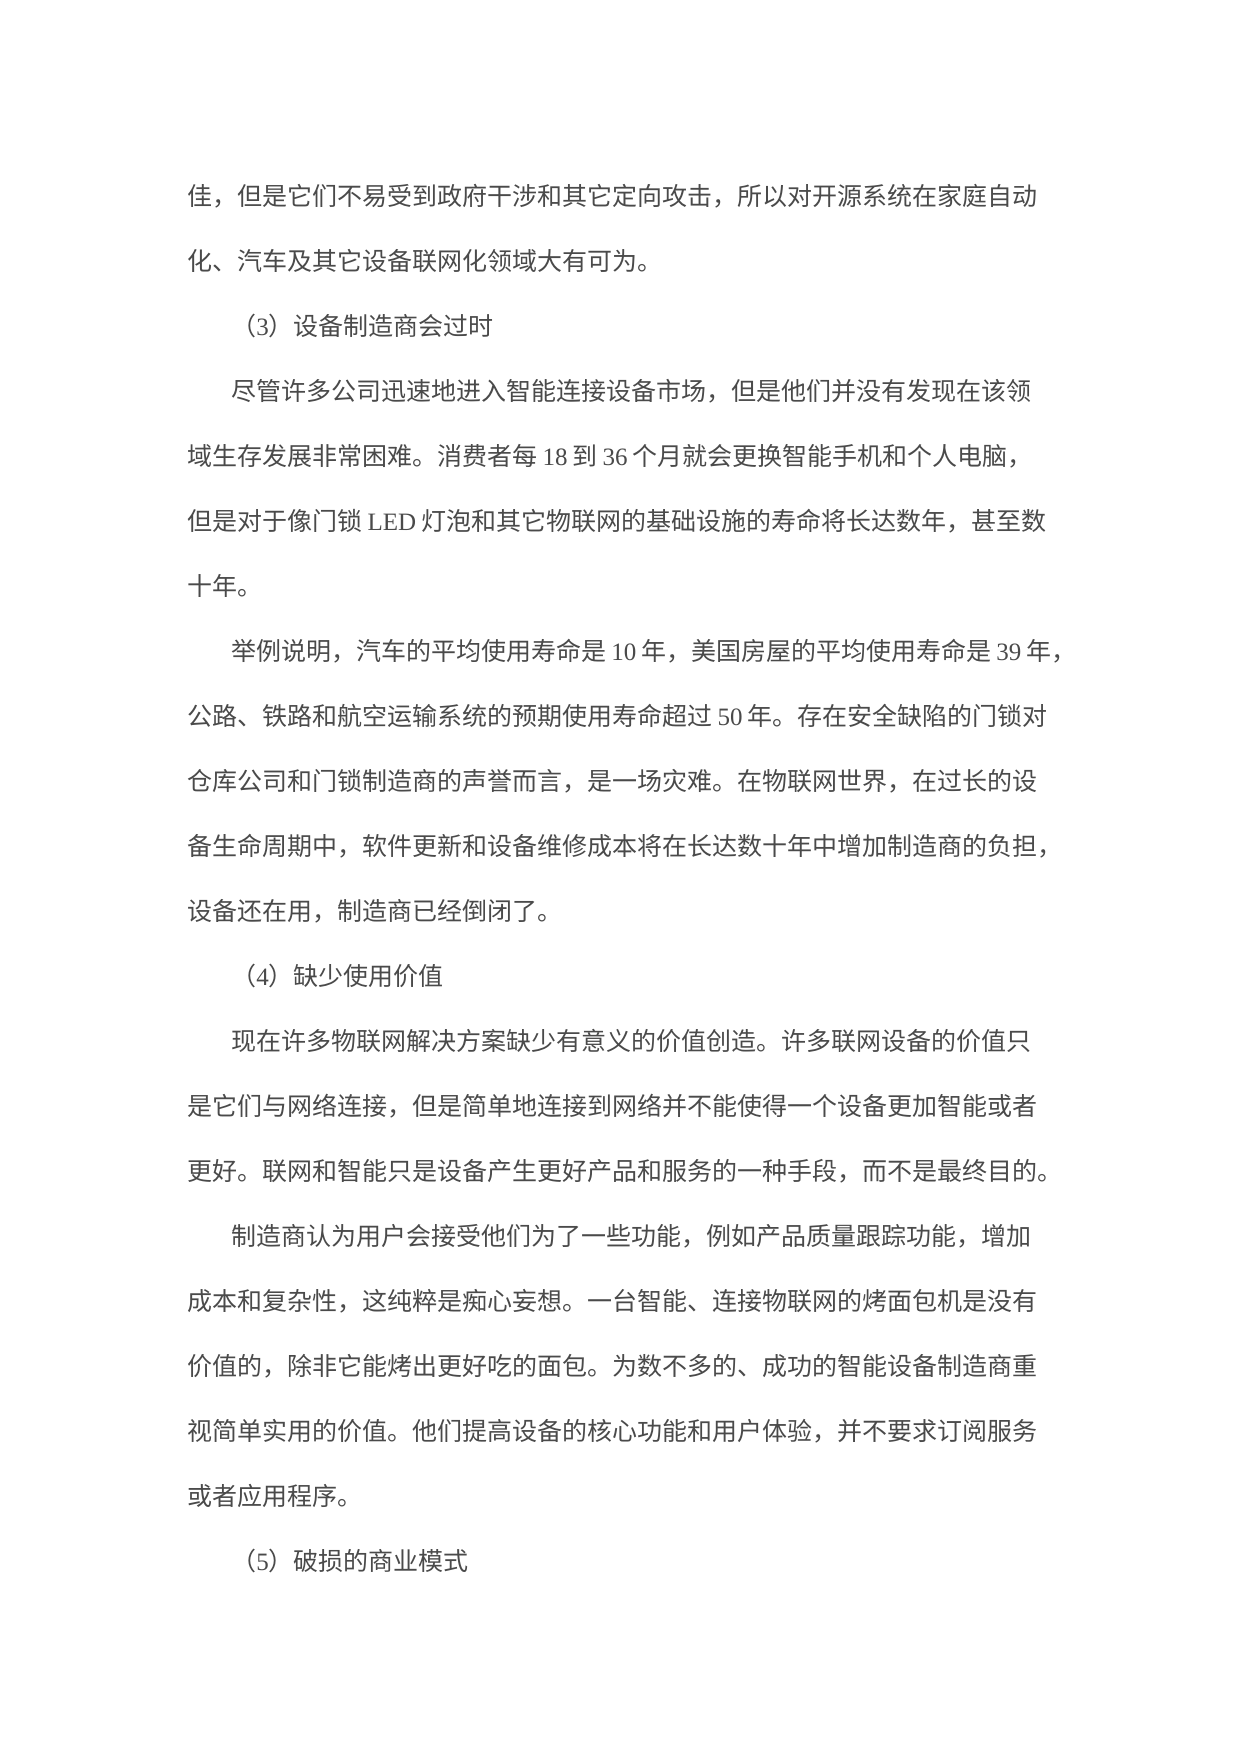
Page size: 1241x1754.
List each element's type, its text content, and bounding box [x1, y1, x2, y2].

text 举例说明，汽车的平均使用寿命是10年，美国房屋的平均使用寿命是39年，公路、铁路和航空运输系统的预期使用寿命超过50年。存在安全缺陷的门锁对仓库公司和门锁制造商的声誉而言，是一场灾难。在物联网世界，在过长的设备生命周期中，软件更新和设备维修成本将在长达数十年中增加制造商的负担，设备还在用，制造商已经倒闭了。 [187, 617, 1053, 942]
text 制造商认为用户会接受他们为了一些功能，例如产品质量跟踪功能，增加成本和复杂性，这纯粹是痴心妄想。一台智能、连接物联网的烤面包机是没有价值的，除非它能烤出更好吃的面包。为数不多的、成功的智能设备制造商重视简单实用的价值。他们提高设备的核心功能和用户体验，并不要求订阅服务或者应用程序。 [187, 1202, 1053, 1527]
text （5）破损的商业模式 [187, 1527, 1053, 1592]
text 尽管许多公司迅速地进入智能连接设备市场，但是他们并没有发现在该领域生存发展非常困难。消费者每18到36个月就会更换智能手机和个人电脑，但是对于像门锁LED灯泡和其它物联网的基础设施的寿命将长达数年，甚至数十年。 [187, 357, 1053, 617]
text （3）设备制造商会过时 [187, 292, 1053, 357]
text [187, 162, 1053, 292]
text （4）缺少使用价值 [187, 942, 1053, 1007]
text 现在许多物联网解决方案缺少有意义的价值创造。许多联网设备的价值只是它们与网络连接，但是简单地连接到网络并不能使得一个设备更加智能或者更好。联网和智能只是设备产生更好产品和服务的一种手段，而不是最终目的。 [187, 1007, 1053, 1202]
